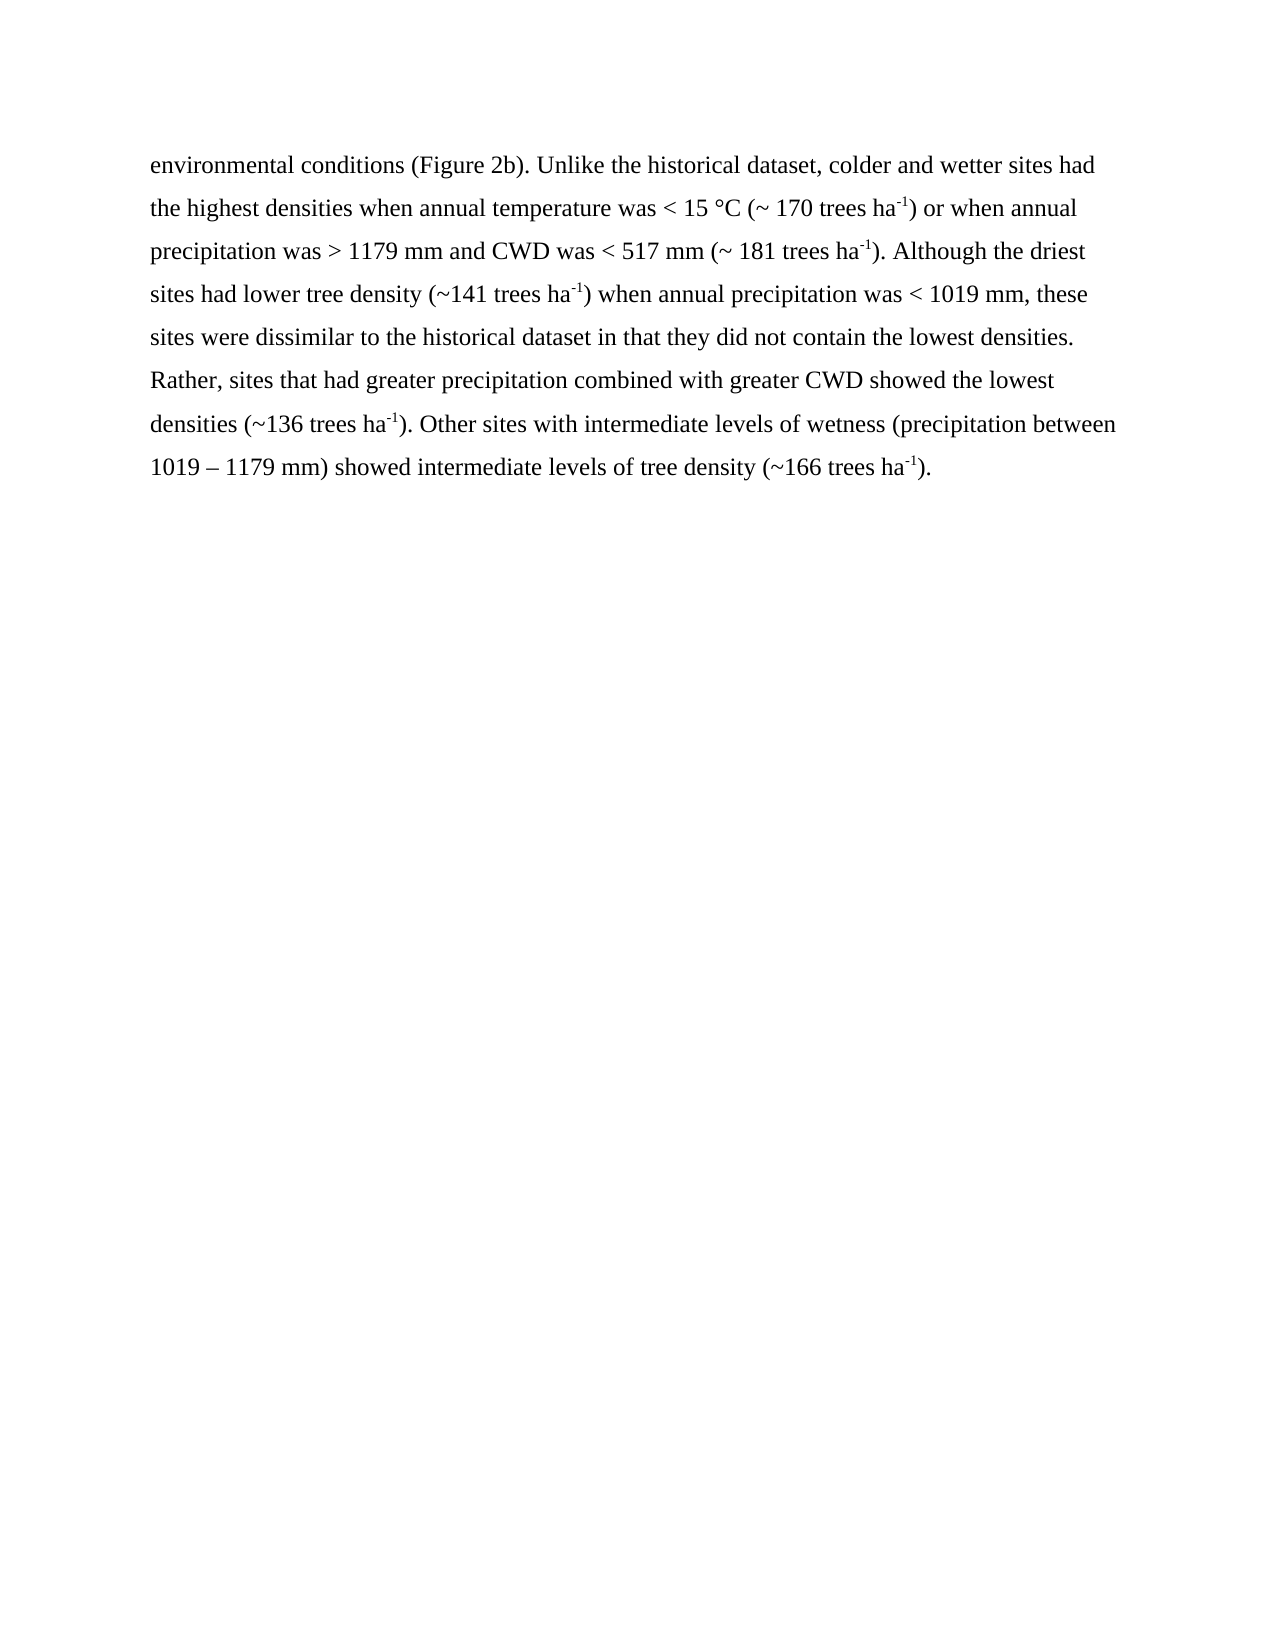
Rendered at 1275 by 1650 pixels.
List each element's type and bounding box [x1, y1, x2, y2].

text [150, 150, 1125, 481]
